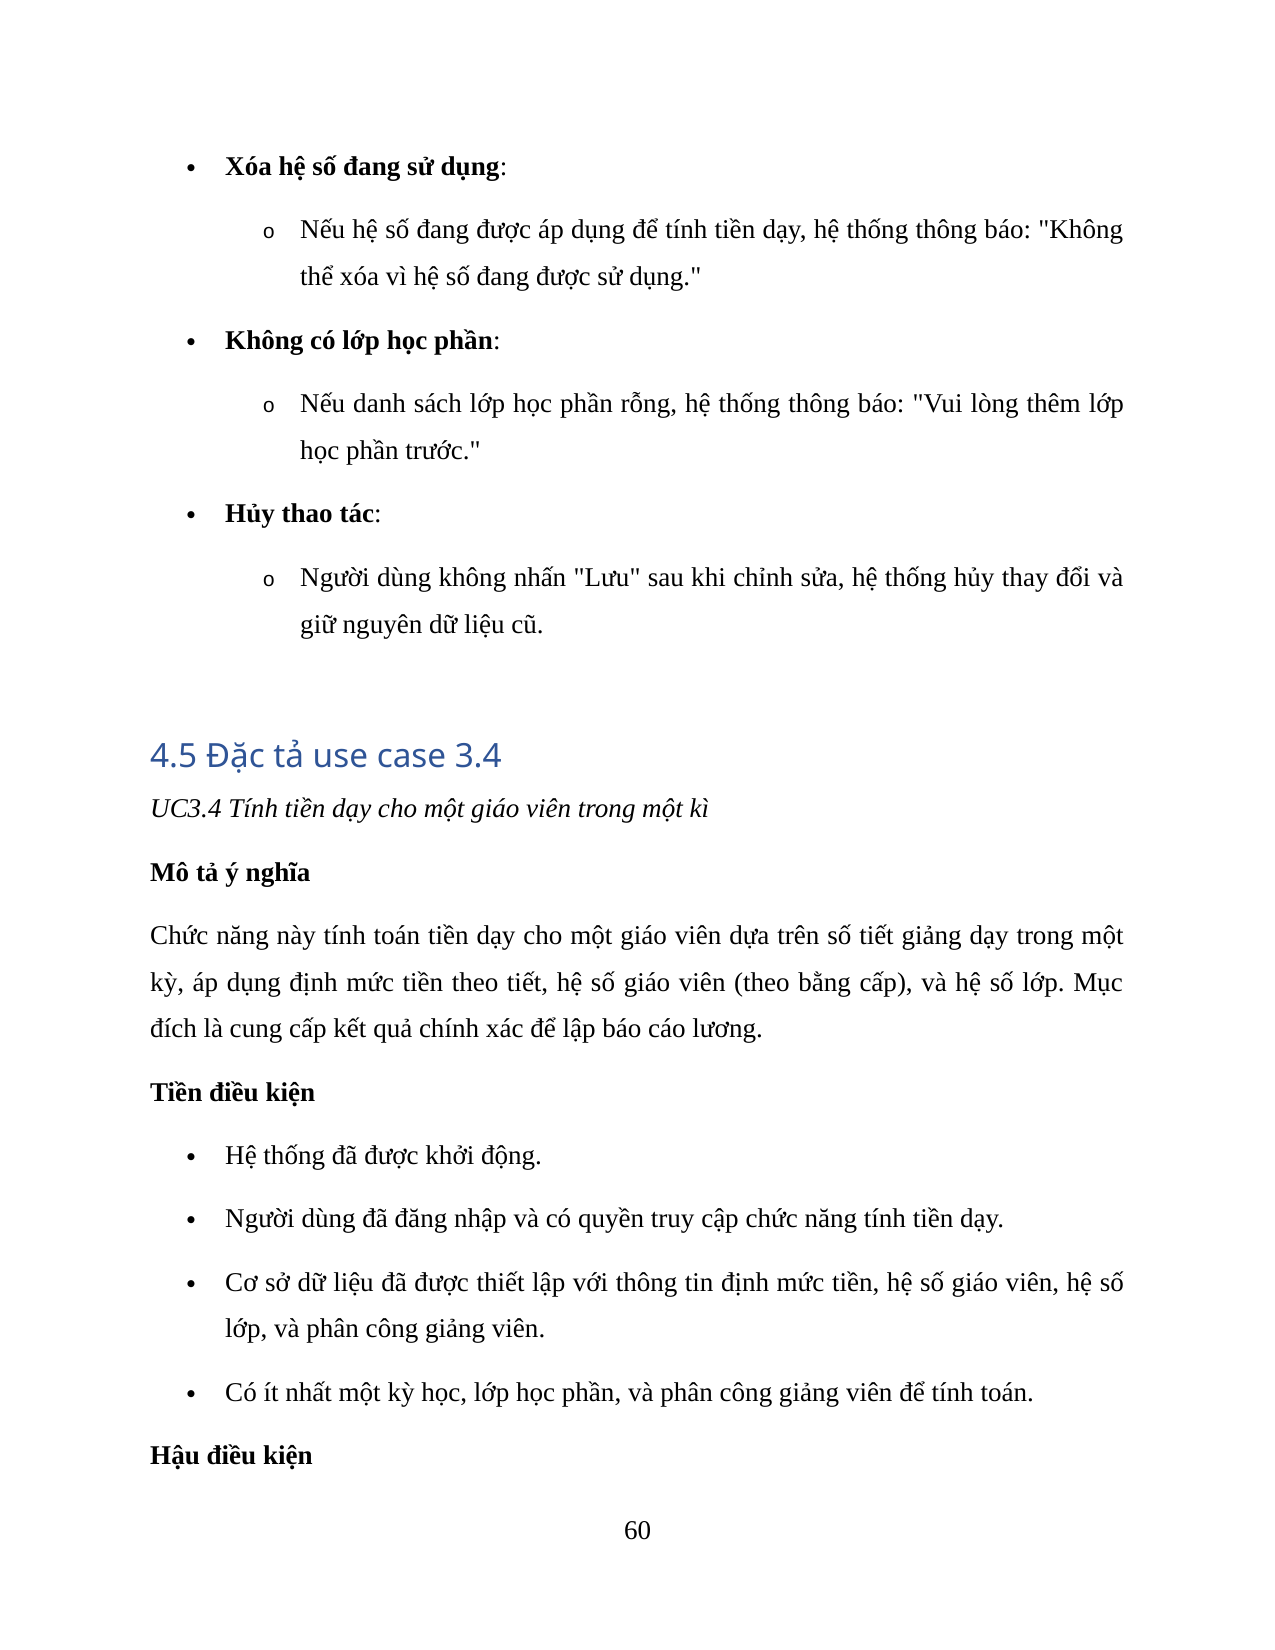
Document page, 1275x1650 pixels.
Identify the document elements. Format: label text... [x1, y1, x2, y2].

list Không có lớp học phần: [187, 324, 1125, 355]
text Chức năng này tính toán tiền dạy cho một giáo viên dựa trên số tiết giảng dạy trong một kỳ, áp dụng định mức tiền theo tiết, hệ số giáo viên (theo bằng cấp), và hệ số lớp. Mục đích là cung cấp kết quả chính xác để lập báo cáo lương. [150, 919, 1125, 1044]
list Xóa hệ số đang sử dụng: [187, 150, 1125, 181]
text Mô tả ý nghĩa [150, 856, 1125, 887]
subtitle 4.5 Đặc tả use case 3.4 [150, 732, 1125, 777]
list Hệ thống đã được khởi động. [187, 1139, 1125, 1170]
text UC3.4 Tính tiền dạy cho một giáo viên trong một kì [150, 792, 1125, 824]
list Người dùng không nhấn "Lưu" sau khi chỉnh sửa, hệ thống hủy thay đổi và giữ nguyên dữ liệu cũ. [262, 561, 1125, 639]
list Nếu hệ số đang được áp dụng để tính tiền dạy, hệ thống thông báo: "Không thể xóa vì hệ số đang được sử dụng." [262, 213, 1125, 292]
list Hủy thao tác: [187, 497, 1125, 529]
text Tiền điều kiện [150, 1076, 1125, 1107]
text Hậu điều kiện [150, 1439, 1125, 1470]
list Người dùng đã đăng nhập và có quyền truy cập chức năng tính tiền dạy. [187, 1202, 1125, 1234]
list Nếu danh sách lớp học phần rỗng, hệ thống thông báo: "Vui lòng thêm lớp học phần trước." [262, 387, 1125, 465]
list Cơ sở dữ liệu đã được thiết lập với thông tin định mức tiền, hệ số giáo viên, hệ số lớp, và phân công giảng viên. [187, 1266, 1125, 1344]
list Có ít nhất một kỳ học, lớp học phần, và phân công giảng viên để tính toán. [187, 1376, 1125, 1407]
